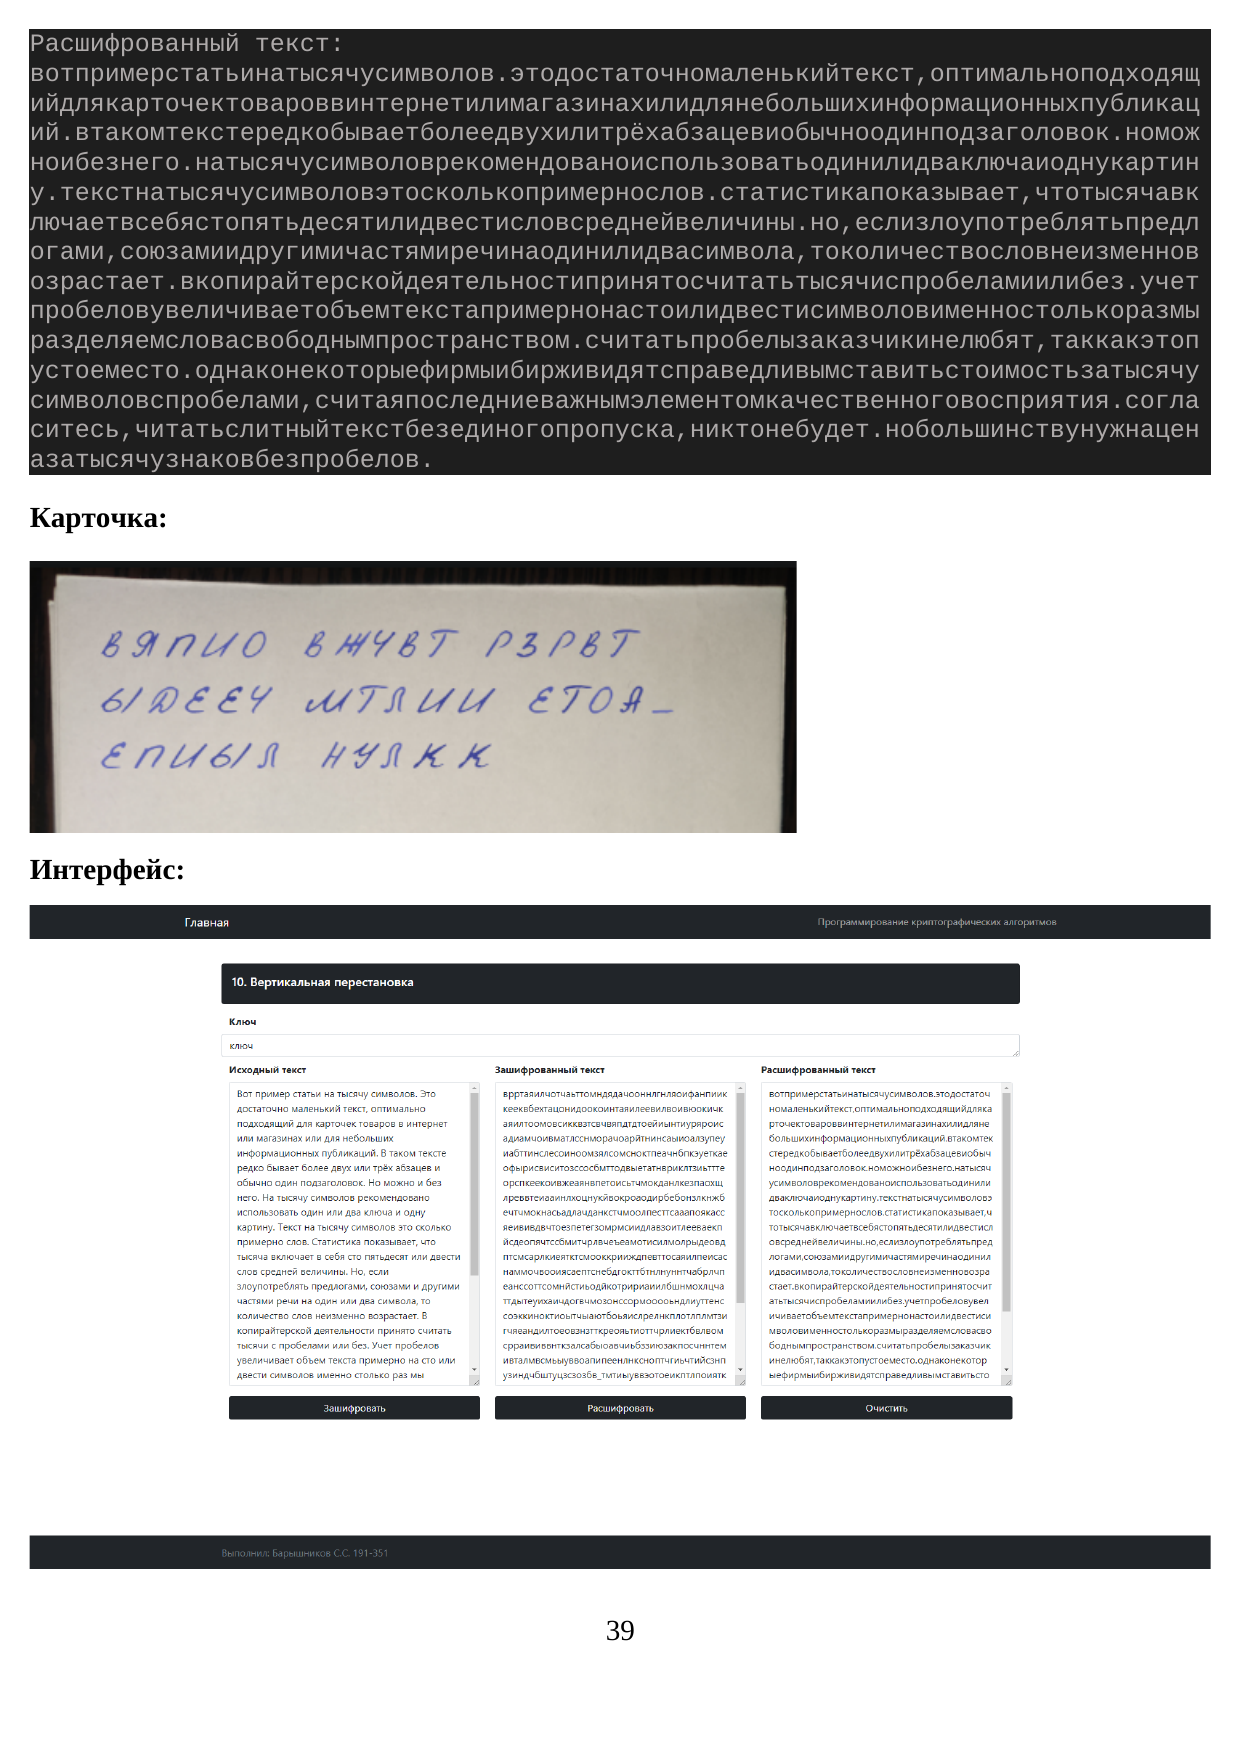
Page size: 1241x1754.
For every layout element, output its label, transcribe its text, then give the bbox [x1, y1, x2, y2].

text Карточка: [29, 500, 1211, 533]
text Расшифрованный текст: [29, 29, 1211, 59]
picture [29, 905, 1211, 1569]
text вотпримерстатьинатысячусимволов.этодостаточномаленькийтекст,оптимальноподходящийдлякарточектовароввинтернетилимагазинахилидлянебольшихинформационныхпубликаций.втакомтекстередкобываетболеедвухилитрёхабзацевиобычноодинподзаголовок.номожноибезнего.натысячусимволоврекомендованоиспользоватьодинилидваключаиоднукартину.текстнатысячусимволовэтосколькопримернослов.статистикапоказывает,чтотысячавключаетвсебястопятьдесятилидвестисловсреднейвеличины.но,еслизлоупотреблятьпредлогами,союзамиидругимичастямиречинаодинилидвасимвола,токоличествословнеизменновозрастает.вкопирайтерскойдеятельностипринятосчитатьтысячиспробеламиилибез.учетпробеловувеличиваетобъемтекстапримернонастоилидвестисимволовименностолькоразмыразделяемсловасвободнымпространством.считатьпробелызаказчикинелюбят,таккакэтопустоеместо.однаконекоторыефирмыибирживидятсправедливымставитьстоимостьзатысячусимволовспробелами,считаяпоследниеважнымэлементомкачественноговосприятия.согласитесь,читатьслитныйтекстбезединогопропуска,никтонебудет.нобольшинствунужнаценазатысячузнаковбезпробелов. [29, 59, 1211, 475]
text Интерфейс: [29, 852, 1211, 886]
picture [29, 561, 797, 833]
